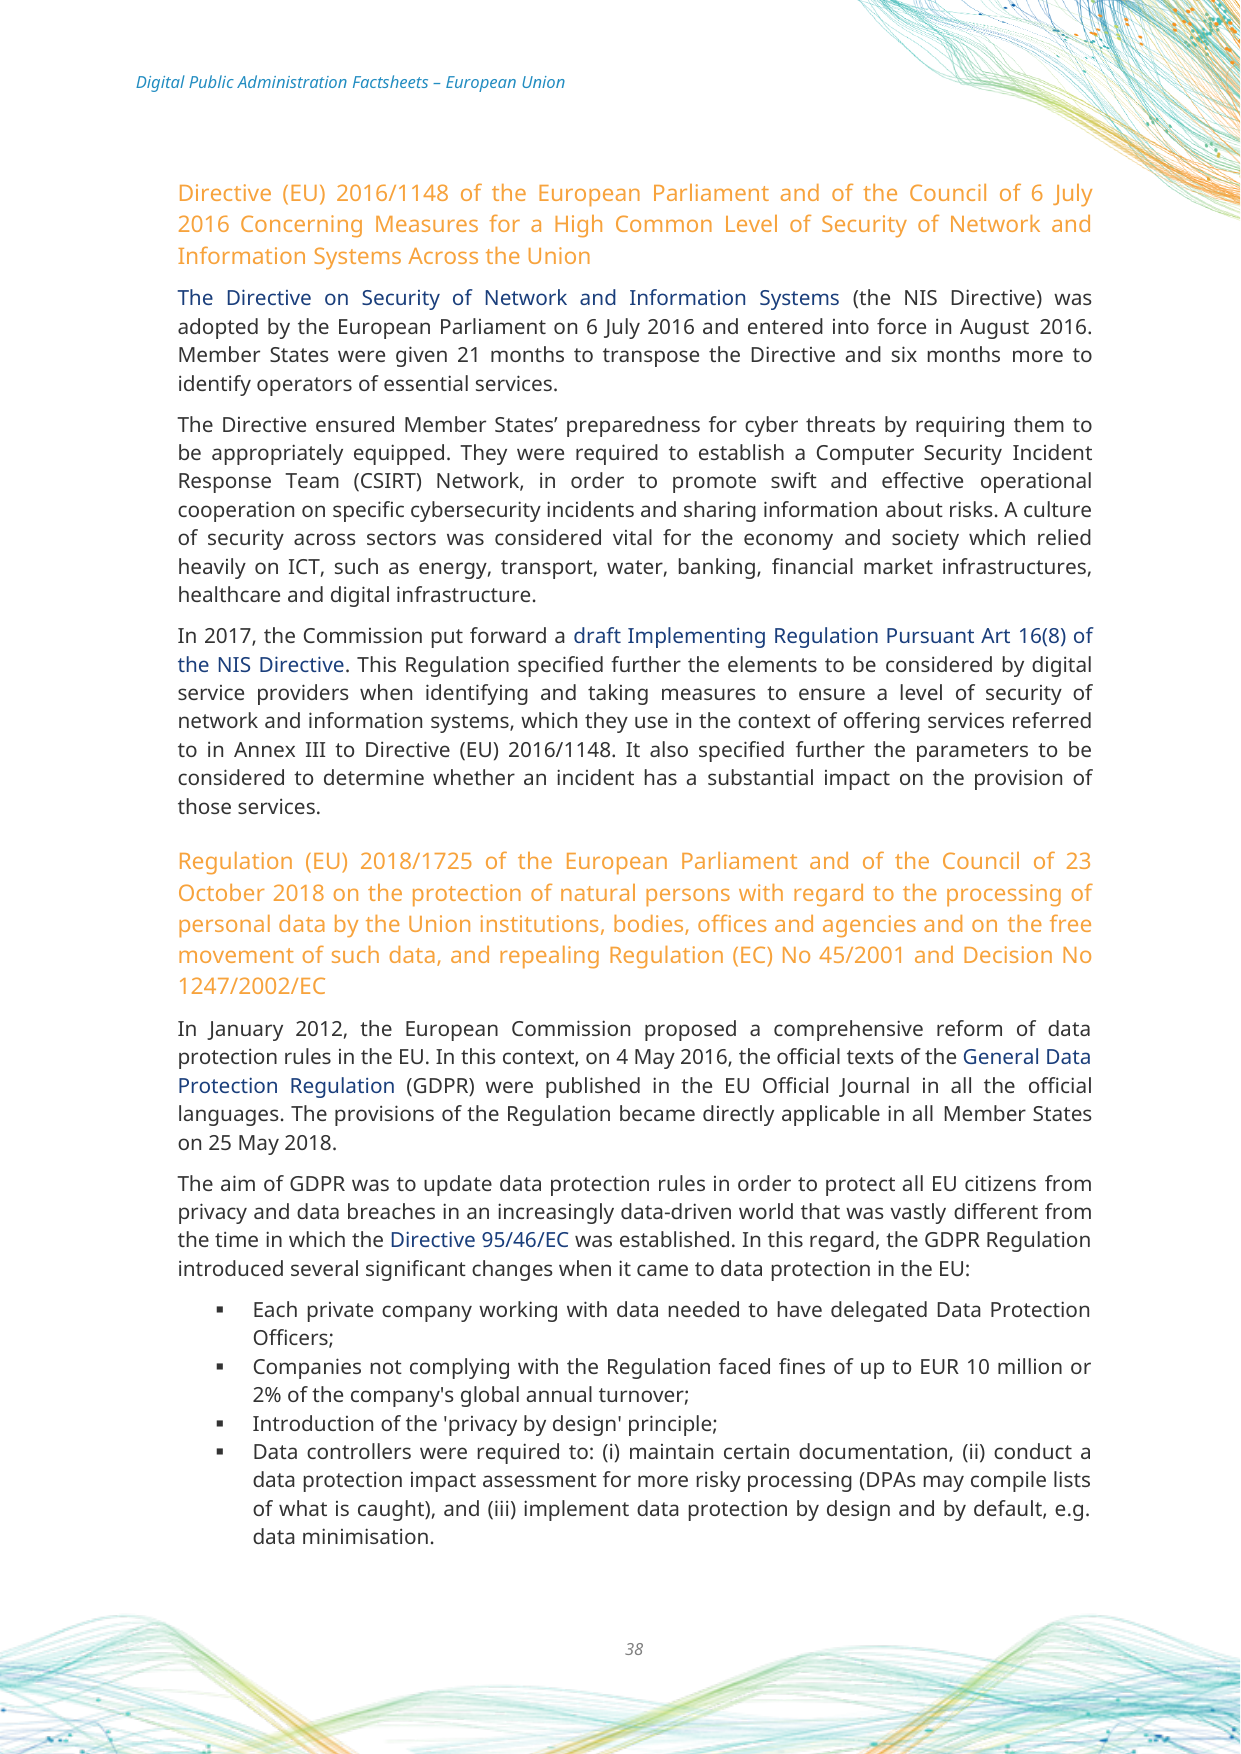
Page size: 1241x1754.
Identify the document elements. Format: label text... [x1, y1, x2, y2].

picture [814, 0, 1241, 238]
text The Directive ensured Member States’ preparedness for cyber threats by requiring them to be appropriately equipped. They were required to establish a Computer Security Incident Response Team (CSIRT) Network, in order to promote swift and effective operational cooperation on specific cybersecurity incidents and sharing information about risks. A culture of security across sectors was considered vital for the economy and society which relied heavily on ICT, such as energy, transport, water, banking, financial market infrastructures, healthcare and digital infrastructure. [177, 410, 1092, 609]
picture [0, 1577, 1241, 1754]
list Each private company working with data needed to have delegated Data Protection Officers; [215, 1295, 1092, 1352]
list Companies not complying with the Regulation faced fines of up to EUR 10 million or 2% of the company's global annual turnover; [215, 1352, 1092, 1409]
list Data controllers were required to: (i) maintain certain documentation, (ii) conduct a data protection impact assessment for more risky processing (DPAs may compile lists of what is caught), and (iii) implement data protection by design and by default, e.g. data minimisation. [215, 1437, 1092, 1551]
text The Directive on Security of Network and Information Systems (the NIS Directive) was adopted by the European Parliament on 6 July 2016 and entered into force in August 2016. Member States were given 21 months to transpose the Directive and six months more to identify operators of essential services. [177, 283, 1092, 397]
subtitle Directive (EU) 2016/1148 of the European Parliament and of the Council of 6 July 2016 Concerning Measures for a High Common Level of Security of Network and Information Systems Across the Union [177, 177, 1092, 271]
text The aim of GDPR was to update data protection rules in order to protect all EU citizens from privacy and data breaches in an increasingly data-driven world that was vastly different from the time in which the Directive 95/46/EC was established. In this regard, the GDPR Regulation introduced several significant changes when it came to data protection in the EU: [177, 1169, 1092, 1282]
list Introduction of the 'privacy by design' principle; [215, 1409, 1092, 1437]
text In 2017, the Commission put forward a draft Implementing Regulation Pursuant Art 16(8) of the NIS Directive. This Regulation specified further the elements to be considered by digital service providers when identifying and taking measures to ensure a level of security of network and information systems, which they use in the context of offering services referred to in Annex III to Directive (EU) 2016/1148. It also specified further the parameters to be considered to determine whether an incident has a substantial impact on the provision of those services. [177, 621, 1092, 820]
subtitle Regulation (EU) 2018/1725 of the European Parliament and of the Council of 23 October 2018 on the protection of natural persons with regard to the processing of personal data by the Union institutions, bodies, offices and agencies and on the free movement of such data, and repealing Regulation (EC) No 45/2001 and Decision No 1247/2002/EC [177, 845, 1092, 1002]
text In January 2012, the European Commission proposed a comprehensive reform of data protection rules in the EU. In this context, on 4 May 2016, the official texts of the General Data Protection Regulation (GDPR) were published in the EU Official Journal in all the official languages. The provisions of the Regulation became directly applicable in all Member States on 25 May 2018. [177, 1014, 1092, 1156]
